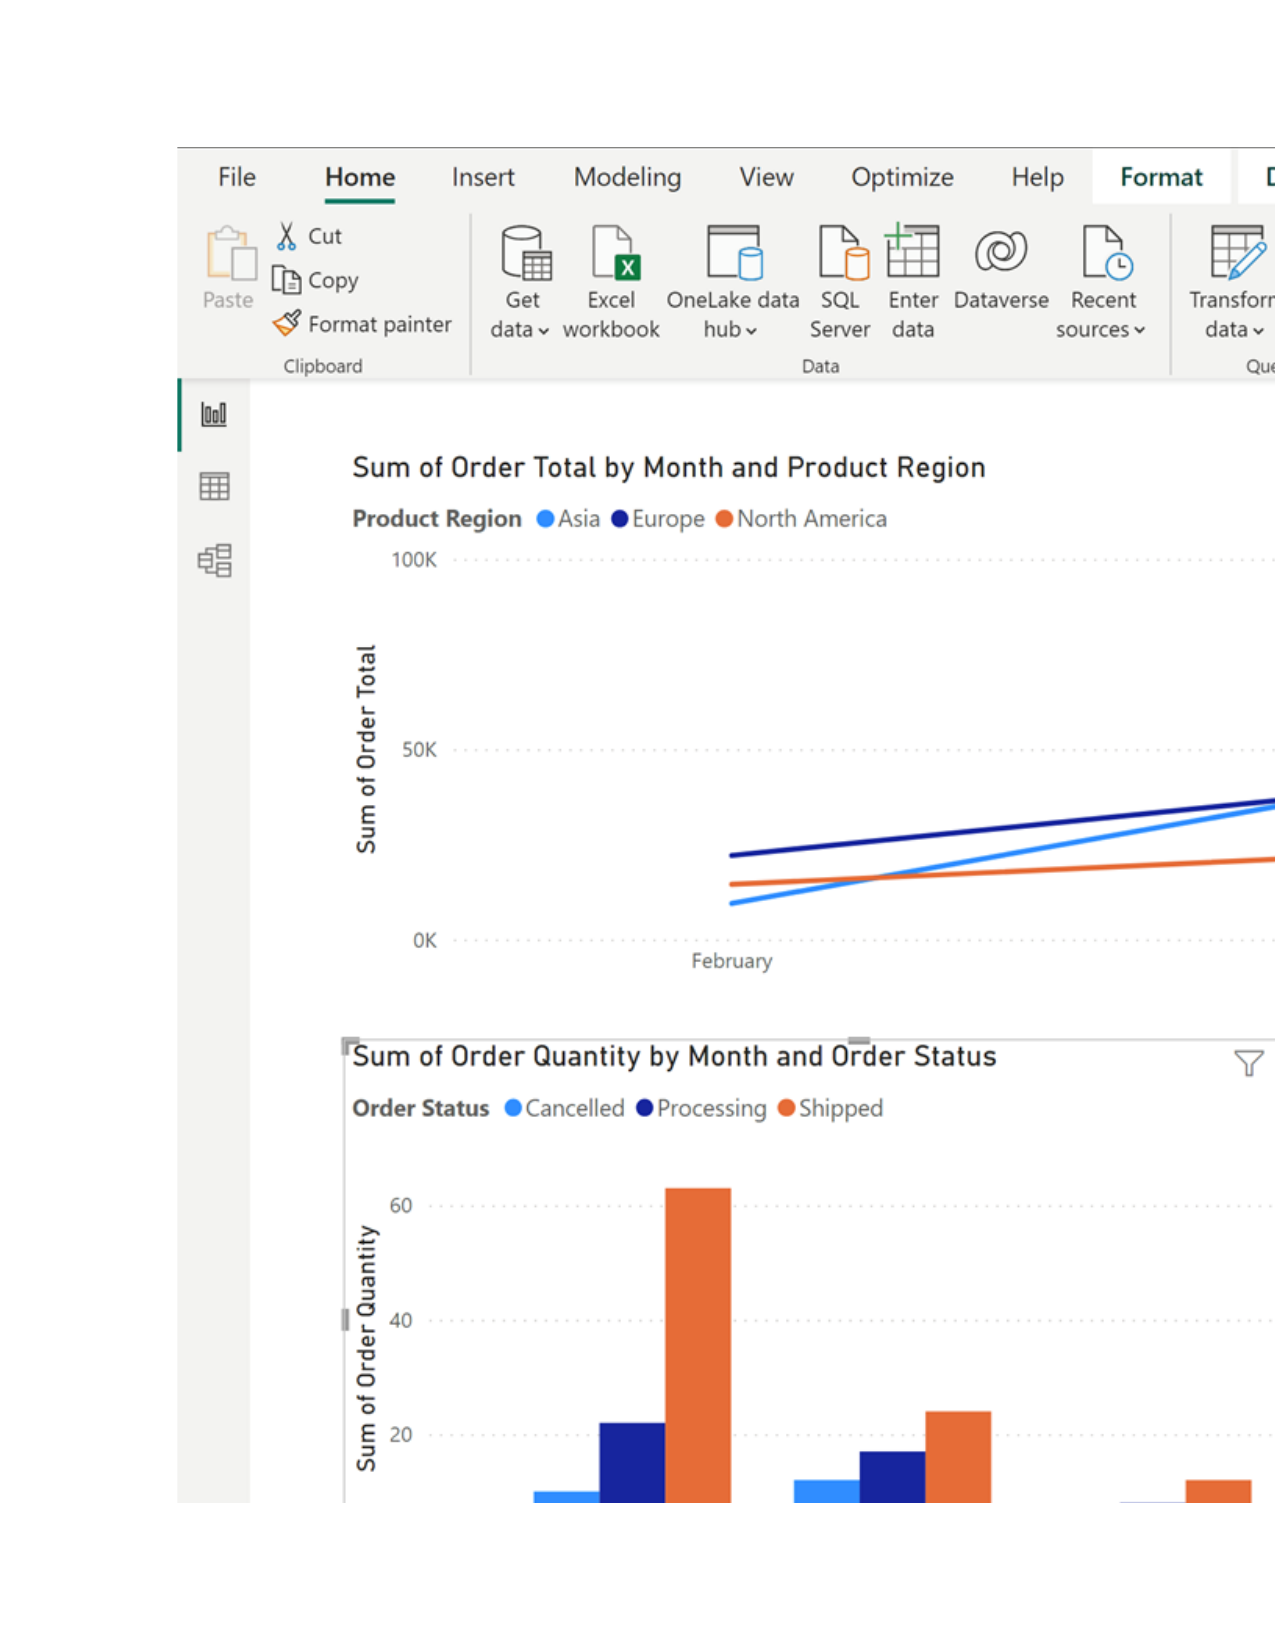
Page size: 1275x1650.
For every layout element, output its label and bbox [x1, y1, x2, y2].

picture [177, 147, 1275, 1503]
